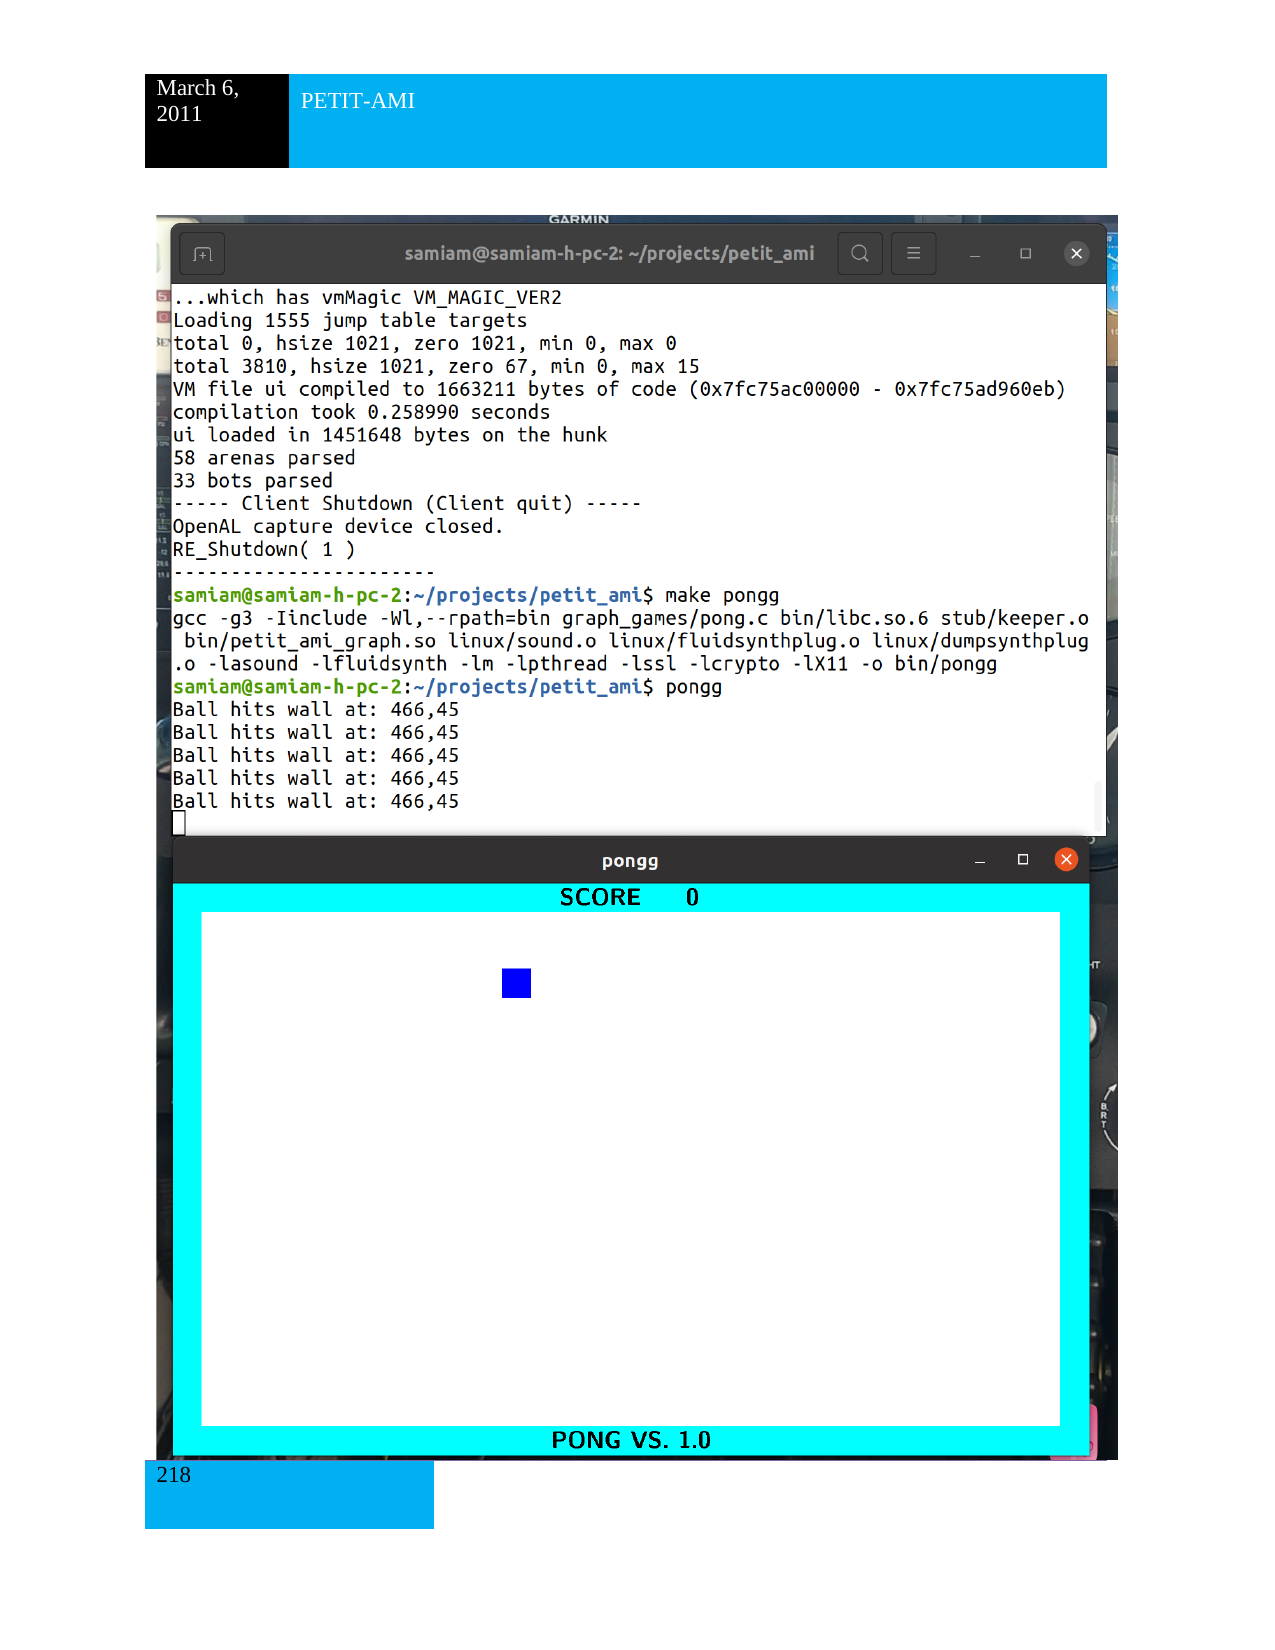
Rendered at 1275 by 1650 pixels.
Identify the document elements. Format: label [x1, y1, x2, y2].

picture [156, 215, 1118, 1460]
